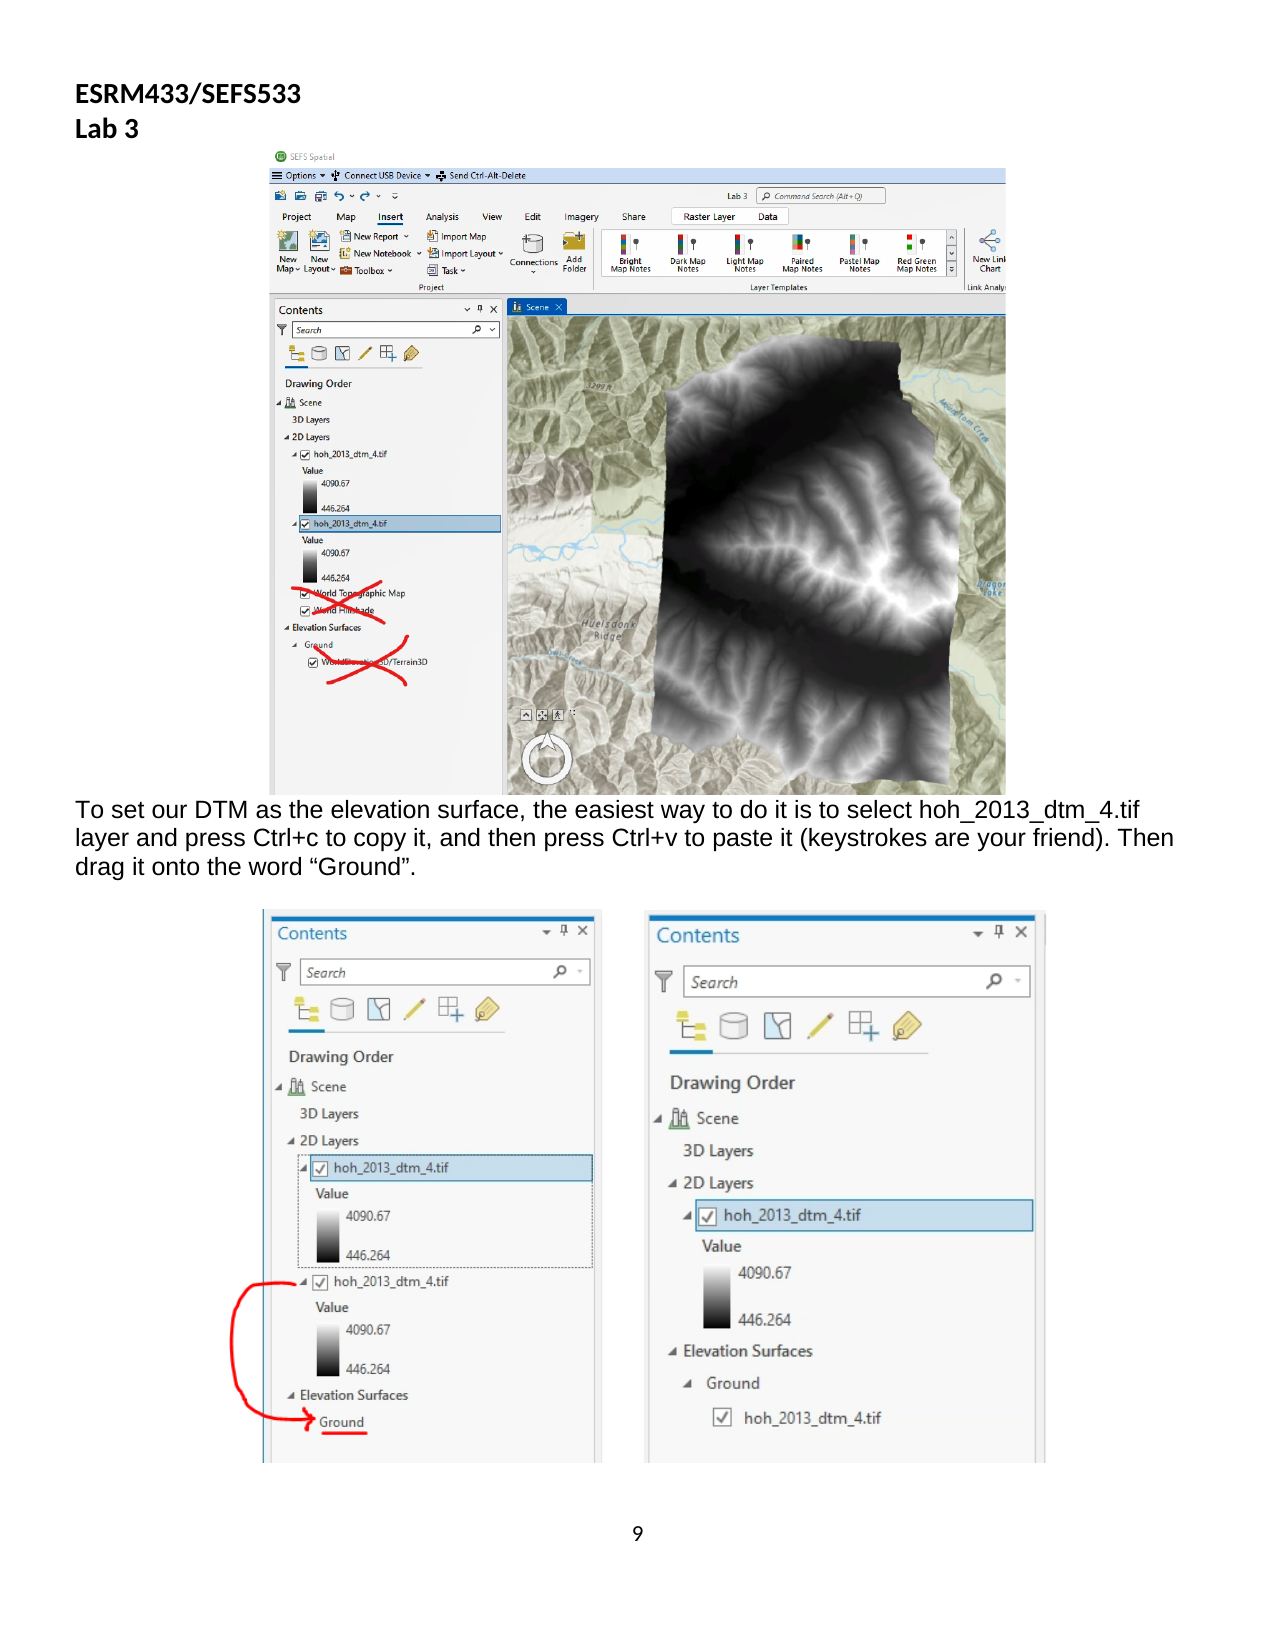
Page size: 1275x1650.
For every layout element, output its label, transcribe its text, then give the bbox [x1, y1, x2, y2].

text To set our DTM as the elevation surface, the easiest way to do it is to select hoh_2013_dtm_4.tif layer and press Ctrl+c to copy it, and then press Ctrl+v to paste it (keystrokes are your friend). Then drag it onto the word “Ground”. [75, 795, 1200, 881]
picture [229, 909, 603, 1463]
picture [269, 146, 1006, 795]
picture [643, 910, 1047, 1463]
